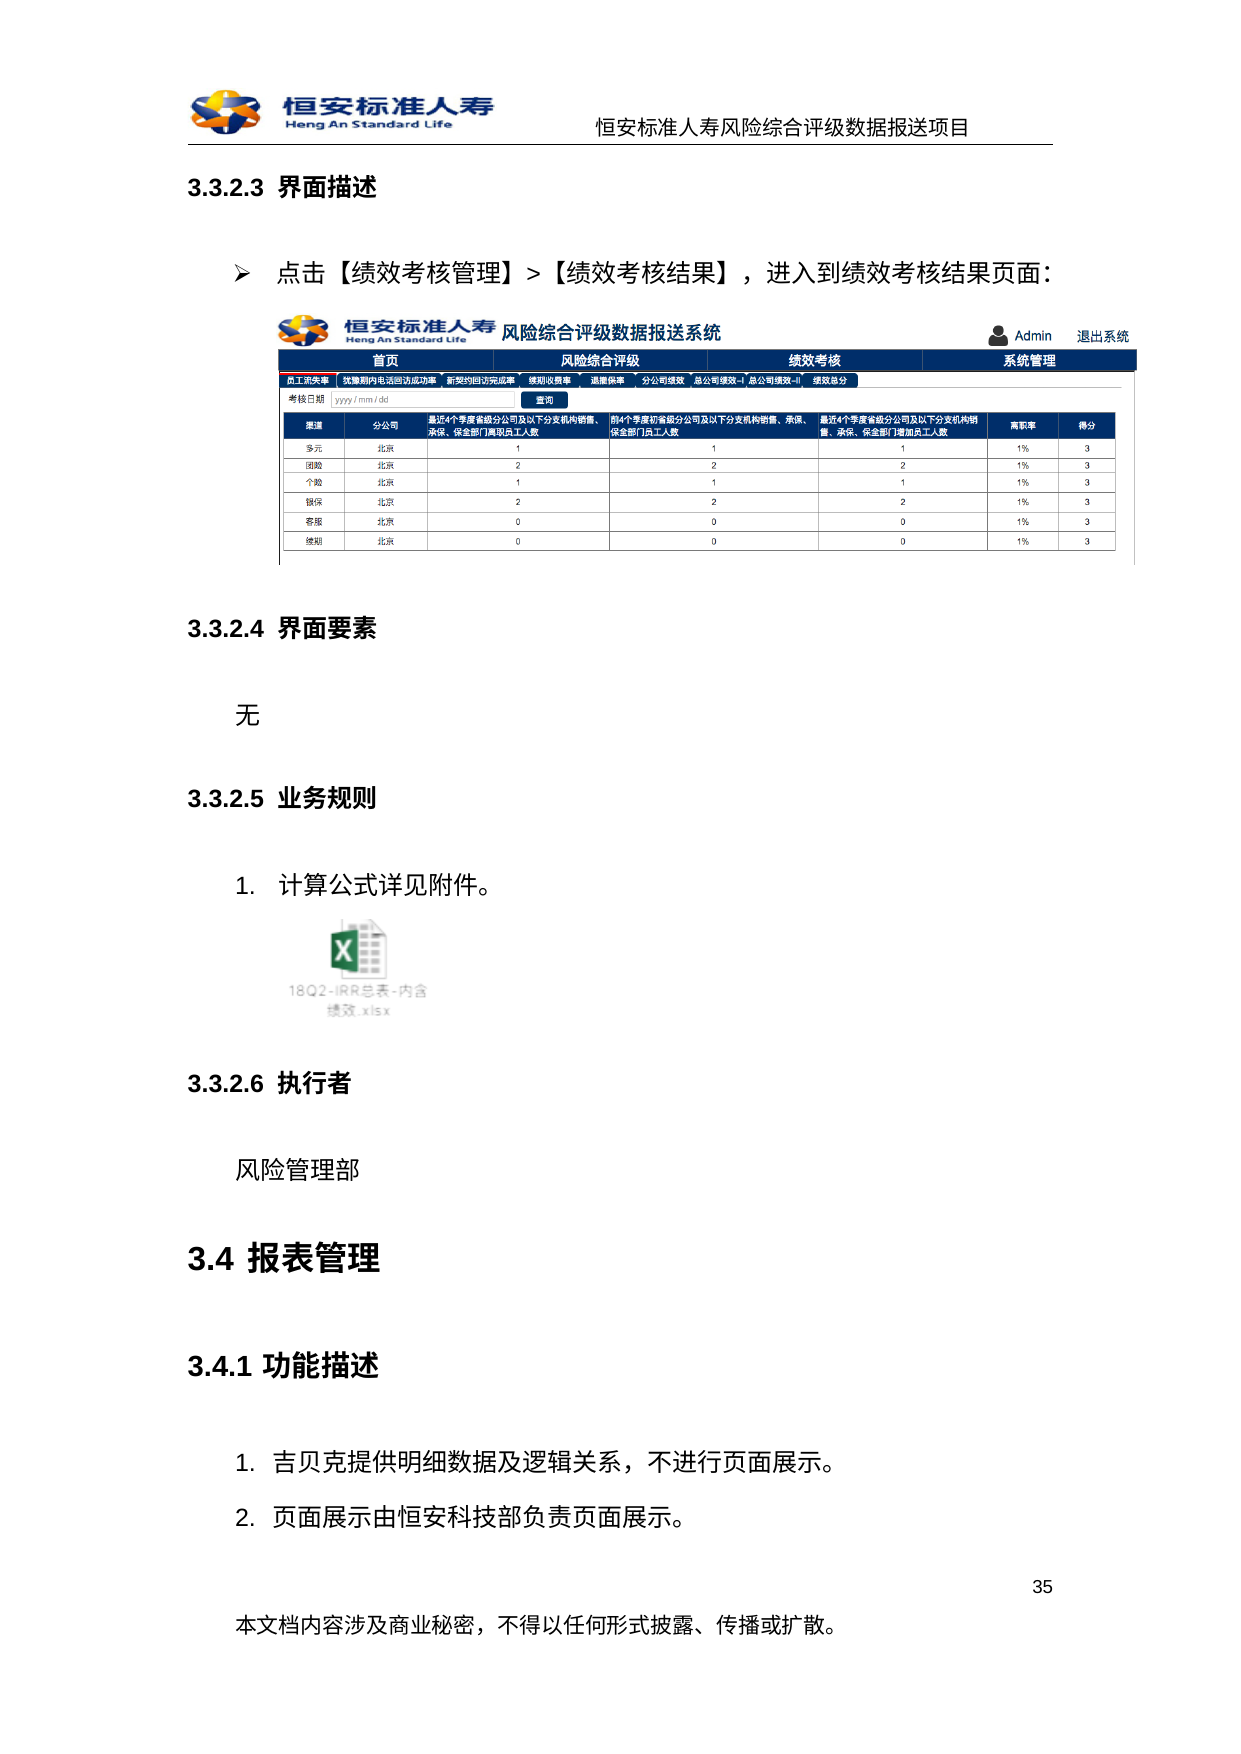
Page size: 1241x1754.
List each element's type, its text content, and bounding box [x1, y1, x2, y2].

subtitle 界面描述 [187, 167, 1053, 203]
subtitle 功能描述 [187, 1342, 1053, 1385]
list 吉贝克提供明细数据及逻辑关系，不进行页面展示。 [235, 1443, 1053, 1479]
subtitle 界面要素 [187, 608, 1053, 645]
picture [276, 308, 1142, 565]
list 页面展示由恒安科技部负责页面展示。 [235, 1497, 1053, 1533]
list 点击【绩效考核管理】>【绩效考核结果】，进入到绩效考核结果页面： [232, 254, 1053, 290]
subtitle 报表管理 [187, 1232, 1053, 1280]
list 计算公式详见附件。 [235, 865, 1053, 902]
text 风险管理部 [187, 1151, 1053, 1187]
text 无 [187, 695, 1053, 731]
subtitle 业务规则 [187, 779, 1053, 815]
picture [187, 88, 497, 136]
subtitle 执行者 [187, 1064, 1053, 1100]
